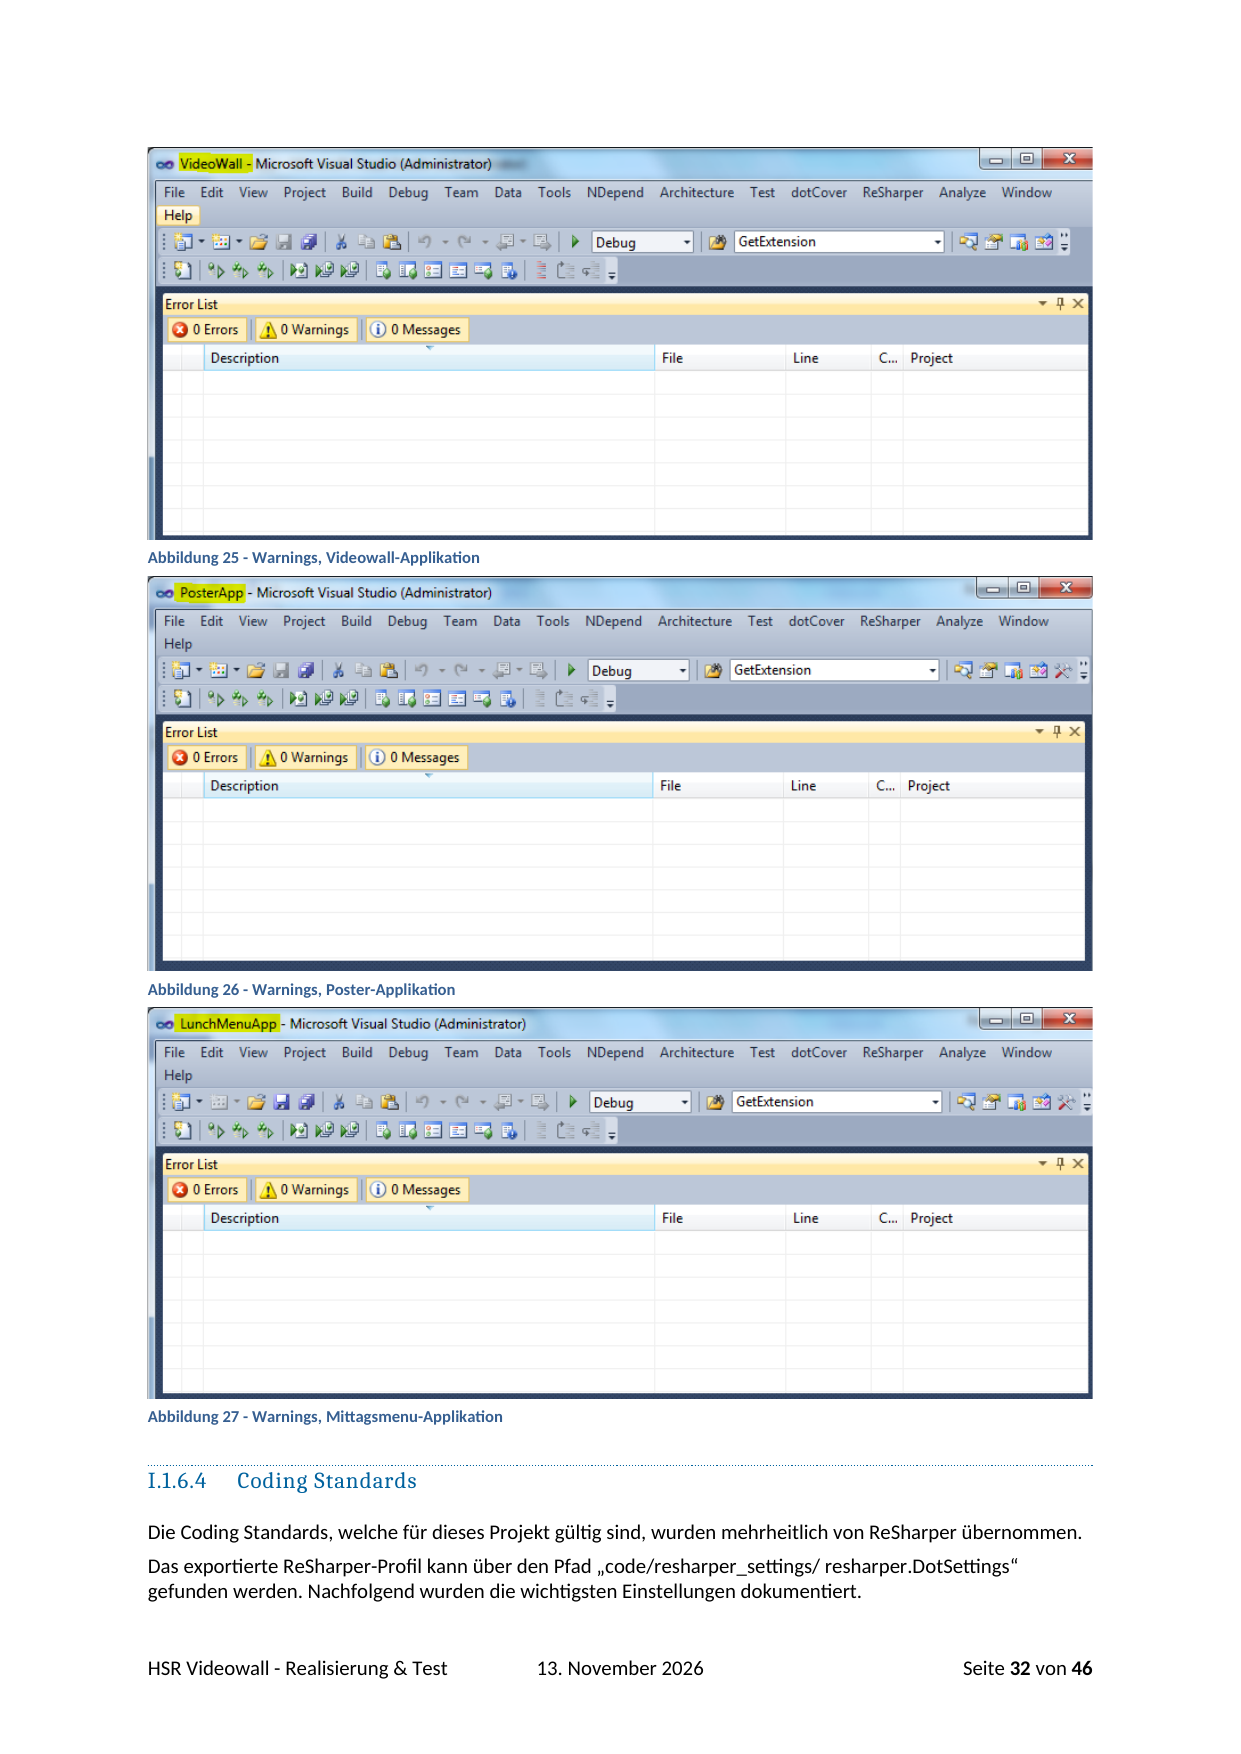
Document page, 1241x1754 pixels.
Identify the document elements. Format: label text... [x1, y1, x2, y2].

picture [147, 147, 1093, 540]
picture [147, 1007, 1093, 1399]
text Das exportierte ReSharper-Profil kann über den Pfad „code/resharper_settings/ resharper.DotSettings“ gefunden werden. Nachfolgend wurden die wichtigsten Einstellungen dokumentiert. [148, 1553, 1093, 1604]
picture [147, 576, 1093, 971]
subtitle Coding Standards [148, 1464, 1093, 1494]
text Die Coding Standards, welche für dieses Projekt gültig sind, wurden mehrheitlich von ReSharper übernommen. [148, 1519, 1093, 1545]
